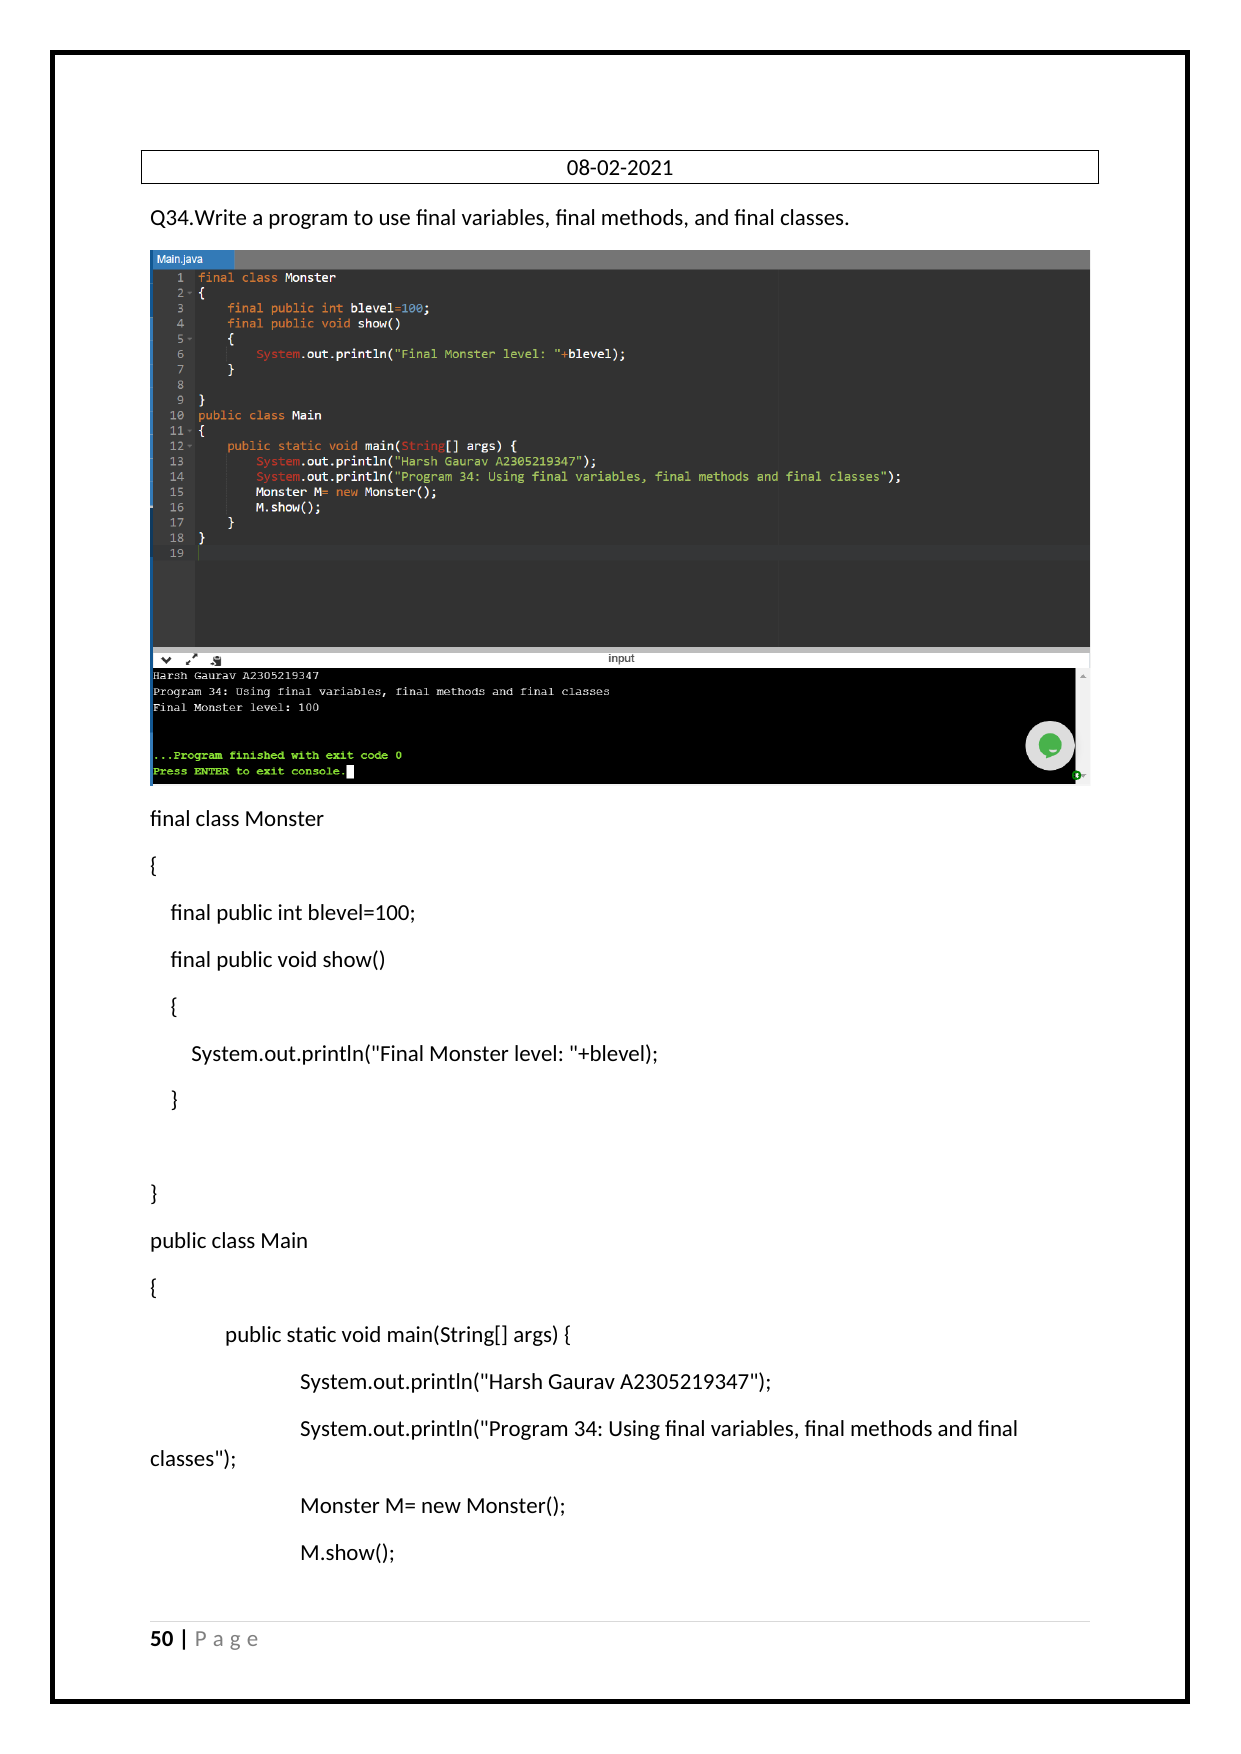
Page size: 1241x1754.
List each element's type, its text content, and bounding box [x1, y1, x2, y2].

text Monster M= new Monster(); [150, 1491, 1090, 1519]
text final public int blevel=100; [150, 898, 1090, 926]
text System.out.println("Program 34: Using final variables, final methods and final classes"); [150, 1414, 1090, 1472]
text M.show(); [150, 1538, 1090, 1566]
text { [150, 851, 1090, 879]
text } [150, 1179, 1090, 1207]
text { [150, 992, 1090, 1020]
text System.out.println("Final Monster level: "+blevel); [150, 1039, 1090, 1067]
picture [150, 250, 1091, 786]
text 08-02-2021 [142, 151, 1098, 183]
text public static void main(String[] args) { [150, 1320, 1090, 1348]
text { [150, 1273, 1090, 1301]
text } [150, 1086, 1090, 1113]
text public class Main [150, 1226, 1090, 1254]
text System.out.println("Harsh Gaurav A2305219347"); [150, 1367, 1090, 1395]
text final class Monster [150, 804, 1090, 832]
text Q34.Write a program to use final variables, final methods, and final classes. [150, 203, 1090, 231]
text final public void show() [150, 945, 1090, 973]
